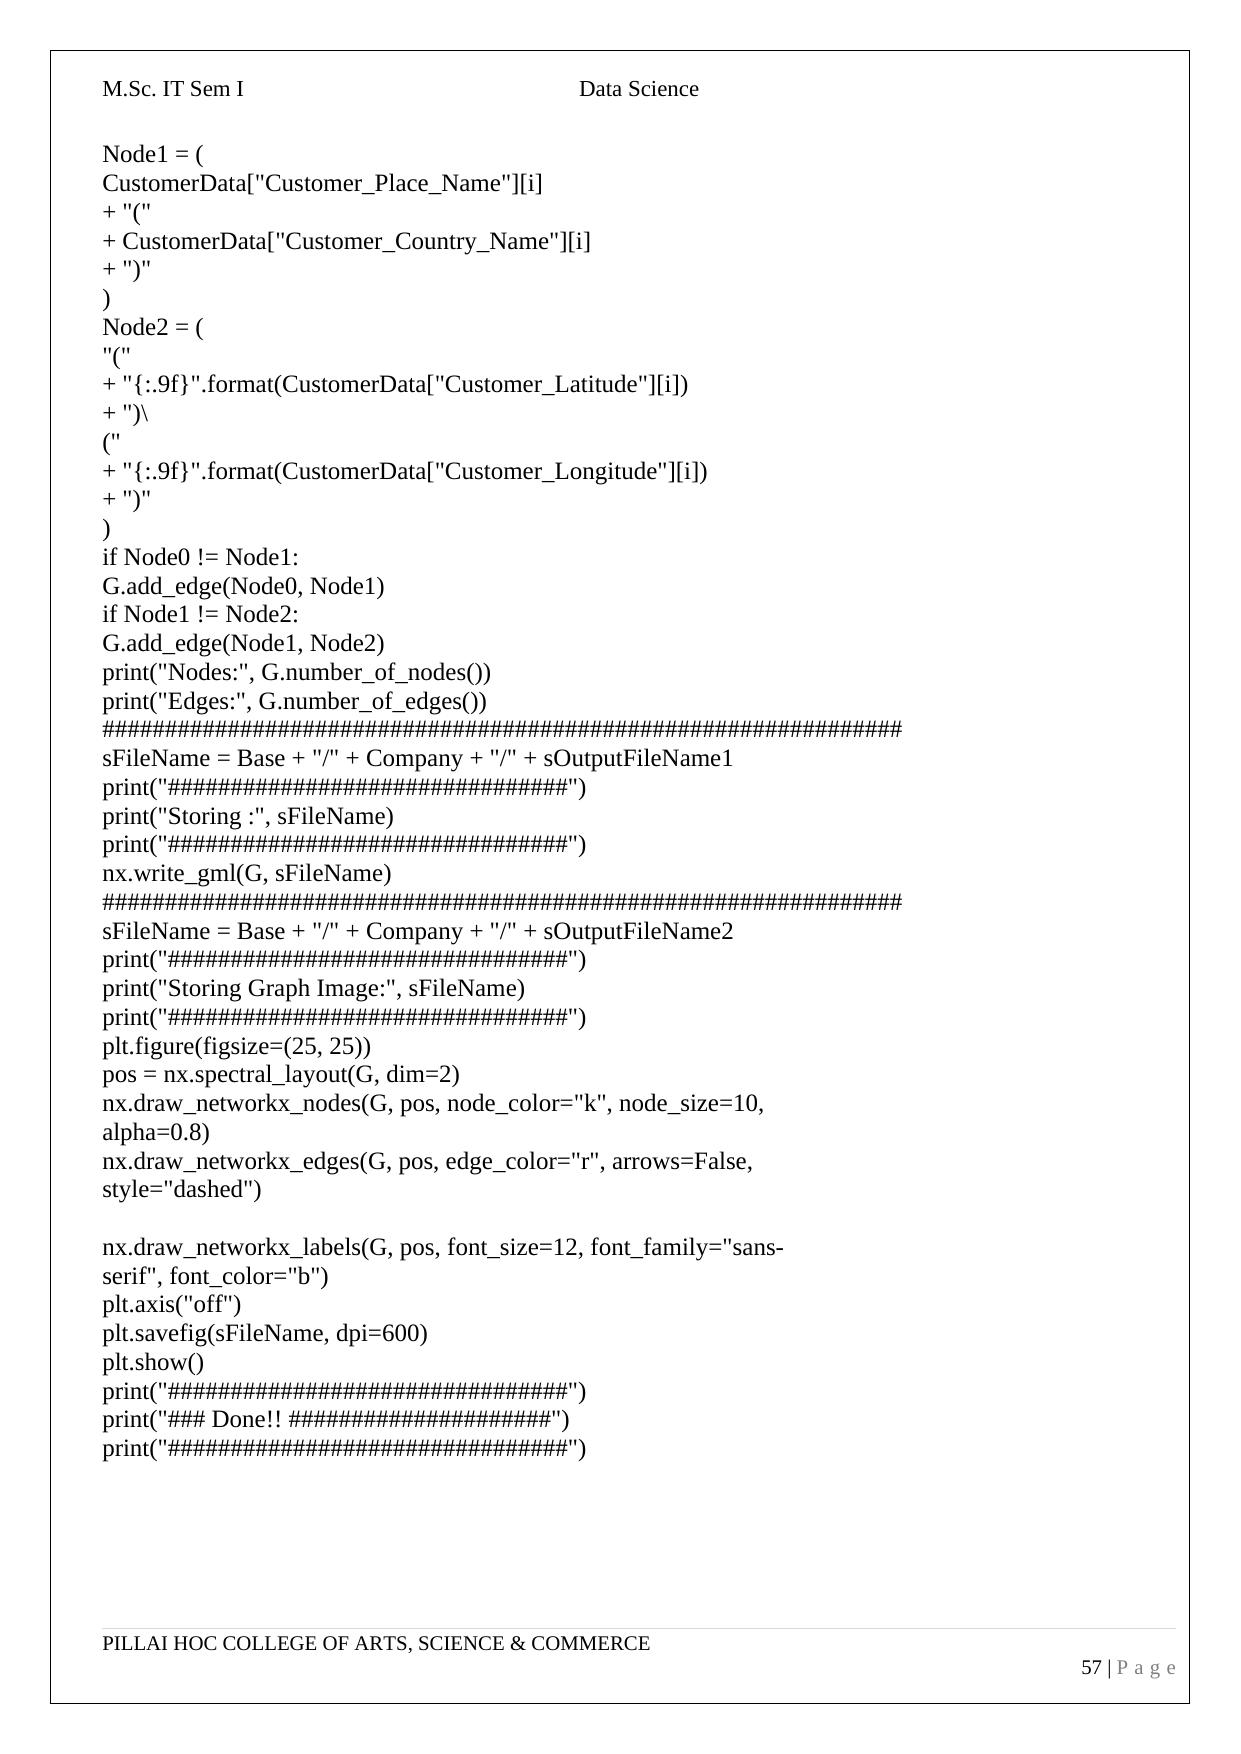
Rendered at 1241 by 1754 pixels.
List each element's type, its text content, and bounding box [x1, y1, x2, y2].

text plt.savefig(sFileName, dpi=600) [102, 1318, 1176, 1347]
text + "{:.9f}".format(CustomerData["Customer_Longitude"][i]) [102, 456, 1176, 484]
text sFileName = Base + "/" + Company + "/" + sOutputFileName2 [102, 916, 1176, 944]
text print("### Done!! #####################") [102, 1404, 1176, 1433]
text plt.show() [102, 1347, 1176, 1376]
text print("################################") [102, 1376, 1176, 1404]
text nx.write_gml(G, sFileName) [102, 858, 1176, 887]
text if Node1 != Node2: [102, 599, 1176, 628]
text serif", font_color="b") [102, 1261, 1176, 1289]
text + ")" [102, 254, 1176, 283]
text (" [102, 427, 1176, 456]
text "(" [102, 341, 1176, 369]
text Node1 = ( [102, 139, 1176, 168]
text print("################################") [102, 829, 1176, 858]
text plt.axis("off") [102, 1289, 1176, 1318]
text sFileName = Base + "/" + Company + "/" + sOutputFileName1 [102, 743, 1176, 772]
text plt.figure(figsize=(25, 25)) [102, 1031, 1176, 1059]
text pos = nx.spectral_layout(G, dim=2) [102, 1059, 1176, 1088]
text Node2 = ( [102, 312, 1176, 341]
text nx.draw_networkx_labels(G, pos, font_size=12, font_family="sans- [102, 1232, 1176, 1261]
text nx.draw_networkx_edges(G, pos, edge_color="r", arrows=False, [102, 1146, 1176, 1174]
text CustomerData["Customer_Place_Name"][i] [102, 168, 1176, 197]
text G.add_edge(Node1, Node2) [102, 628, 1176, 657]
text print("Storing Graph Image:", sFileName) [102, 973, 1176, 1002]
text + CustomerData["Customer_Country_Name"][i] [102, 226, 1176, 254]
text + "{:.9f}".format(CustomerData["Customer_Latitude"][i]) [102, 369, 1176, 398]
text nx.draw_networkx_nodes(G, pos, node_color="k", node_size=10, [102, 1088, 1176, 1117]
text alpha=0.8) [102, 1117, 1176, 1146]
text print("################################") [102, 772, 1176, 801]
text G.add_edge(Node0, Node1) [102, 571, 1176, 599]
text print("Storing :", sFileName) [102, 801, 1176, 829]
text ) [102, 513, 1176, 542]
text if Node0 != Node1: [102, 542, 1176, 571]
text ################################################################ [102, 714, 1176, 743]
text style="dashed") [102, 1174, 1176, 1203]
text print("################################") [102, 1002, 1176, 1031]
text print("Edges:", G.number_of_edges()) [102, 686, 1176, 714]
text + ")\ [102, 398, 1176, 427]
text print("################################") [102, 1433, 1176, 1462]
text print("################################") [102, 944, 1176, 973]
text ################################################################ [102, 887, 1176, 916]
text ) [102, 283, 1176, 312]
text + "(" [102, 197, 1176, 226]
text + ")" [102, 484, 1176, 513]
text print("Nodes:", G.number_of_nodes()) [102, 657, 1176, 686]
